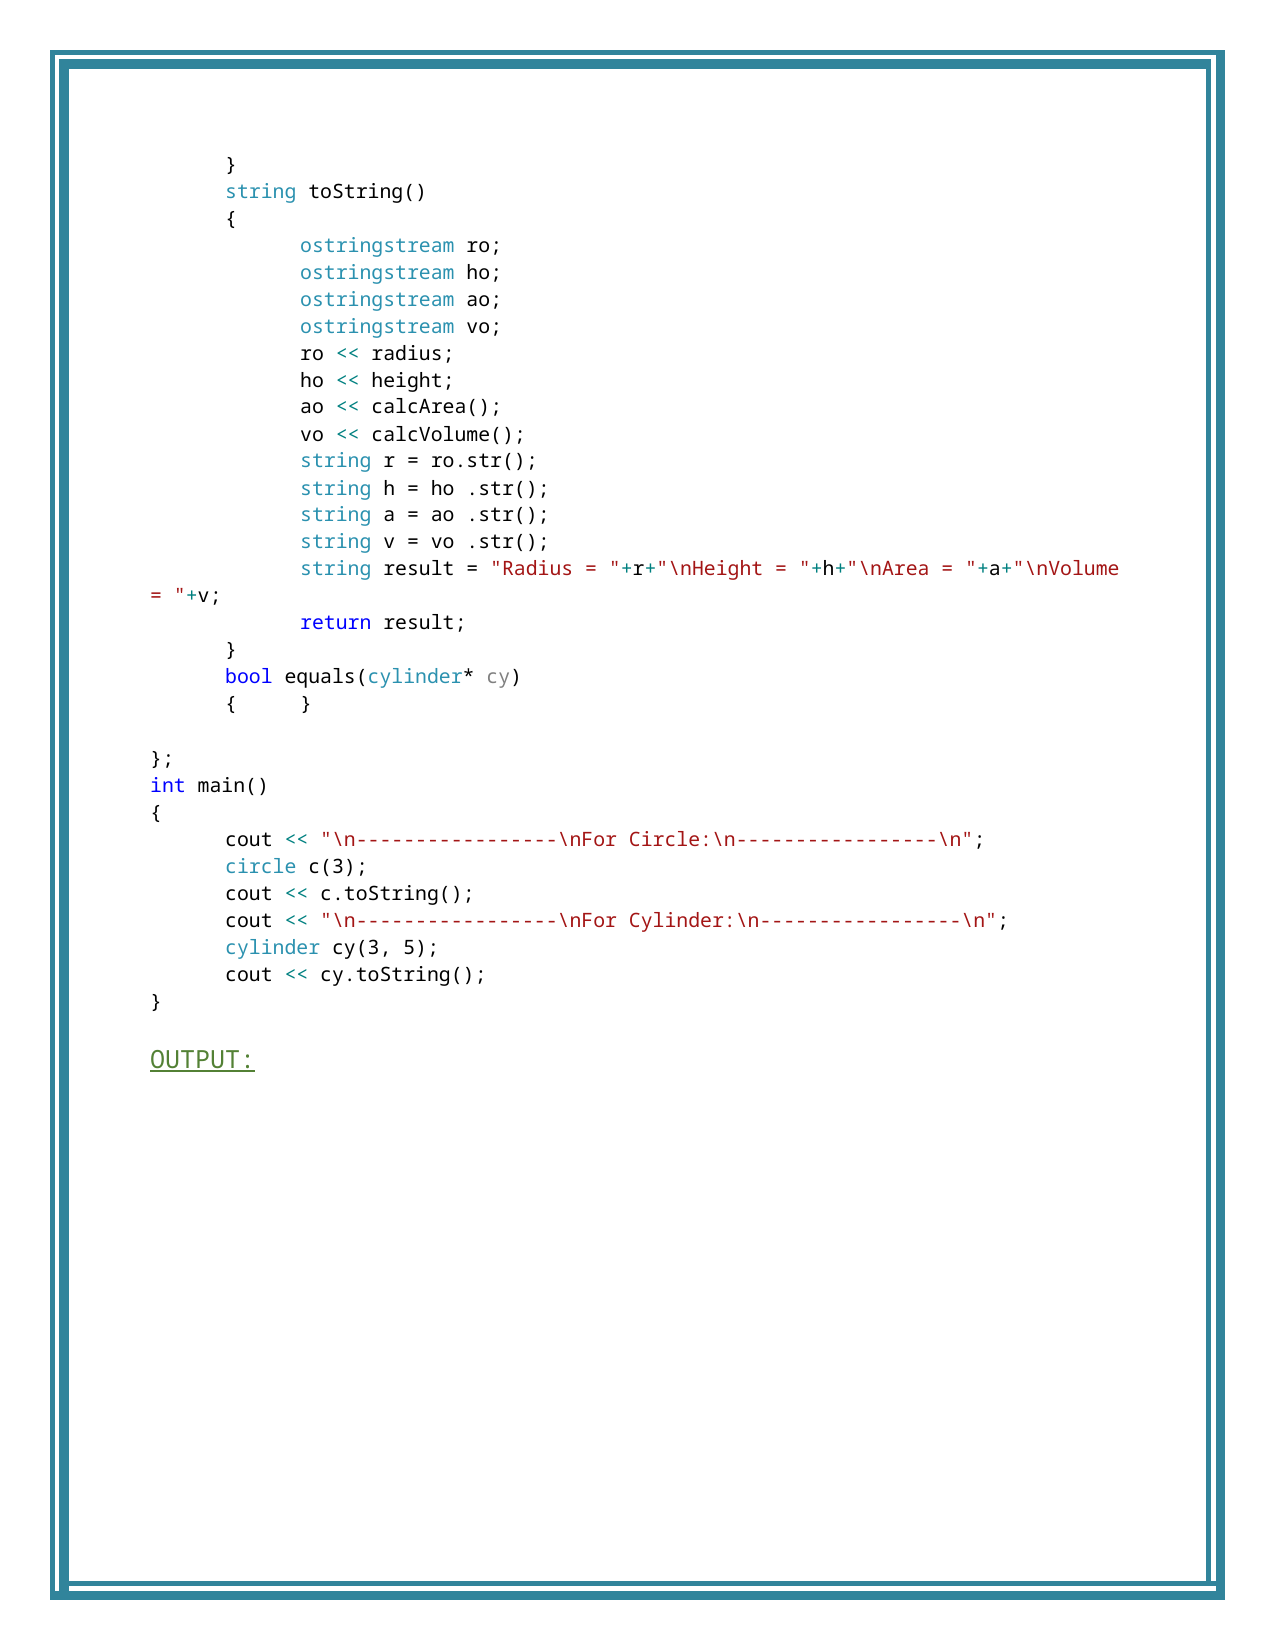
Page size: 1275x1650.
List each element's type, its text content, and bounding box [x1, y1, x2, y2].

text string a = ao .str(); [150, 501, 1125, 528]
text ostringstream vo; [150, 312, 1125, 339]
text string toString() [150, 177, 1125, 204]
text }; [150, 744, 1125, 772]
text cout << "\n-----------------\nFor Cylinder:\n-----------------\n"; [150, 906, 1125, 933]
text OUTPUT: [150, 1041, 1125, 1075]
text ho << height; [150, 366, 1125, 393]
text ao << calcArea(); [150, 393, 1125, 420]
text ostringstream ro; [150, 231, 1125, 258]
text return result; [150, 609, 1125, 636]
text cylinder cy(3, 5); [150, 933, 1125, 960]
text int main() [150, 772, 1125, 798]
text bool equals(cylinder* cy) [150, 663, 1125, 689]
text ro << radius; [150, 339, 1125, 366]
text cout << cy.toString(); [150, 960, 1125, 987]
text cout << c.toString(); [150, 879, 1125, 906]
text ostringstream ao; [150, 285, 1125, 312]
text string v = vo .str(); [150, 528, 1125, 555]
text { [150, 204, 1125, 231]
text string h = ho .str(); [150, 474, 1125, 501]
text vo << calcVolume(); [150, 420, 1125, 447]
text } [150, 636, 1125, 663]
text { } [150, 689, 1125, 717]
text string result = "Radius = "+r+"\nHeight = "+h+"\nArea = "+a+"\nVolume = "+v; [150, 555, 1125, 609]
text cout << "\n-----------------\nFor Circle:\n-----------------\n"; [150, 826, 1125, 852]
text string r = ro.str(); [150, 447, 1125, 474]
text } [150, 987, 1125, 1014]
text } [150, 150, 1125, 177]
text ostringstream ho; [150, 258, 1125, 285]
text circle c(3); [150, 852, 1125, 879]
text { [150, 798, 1125, 826]
